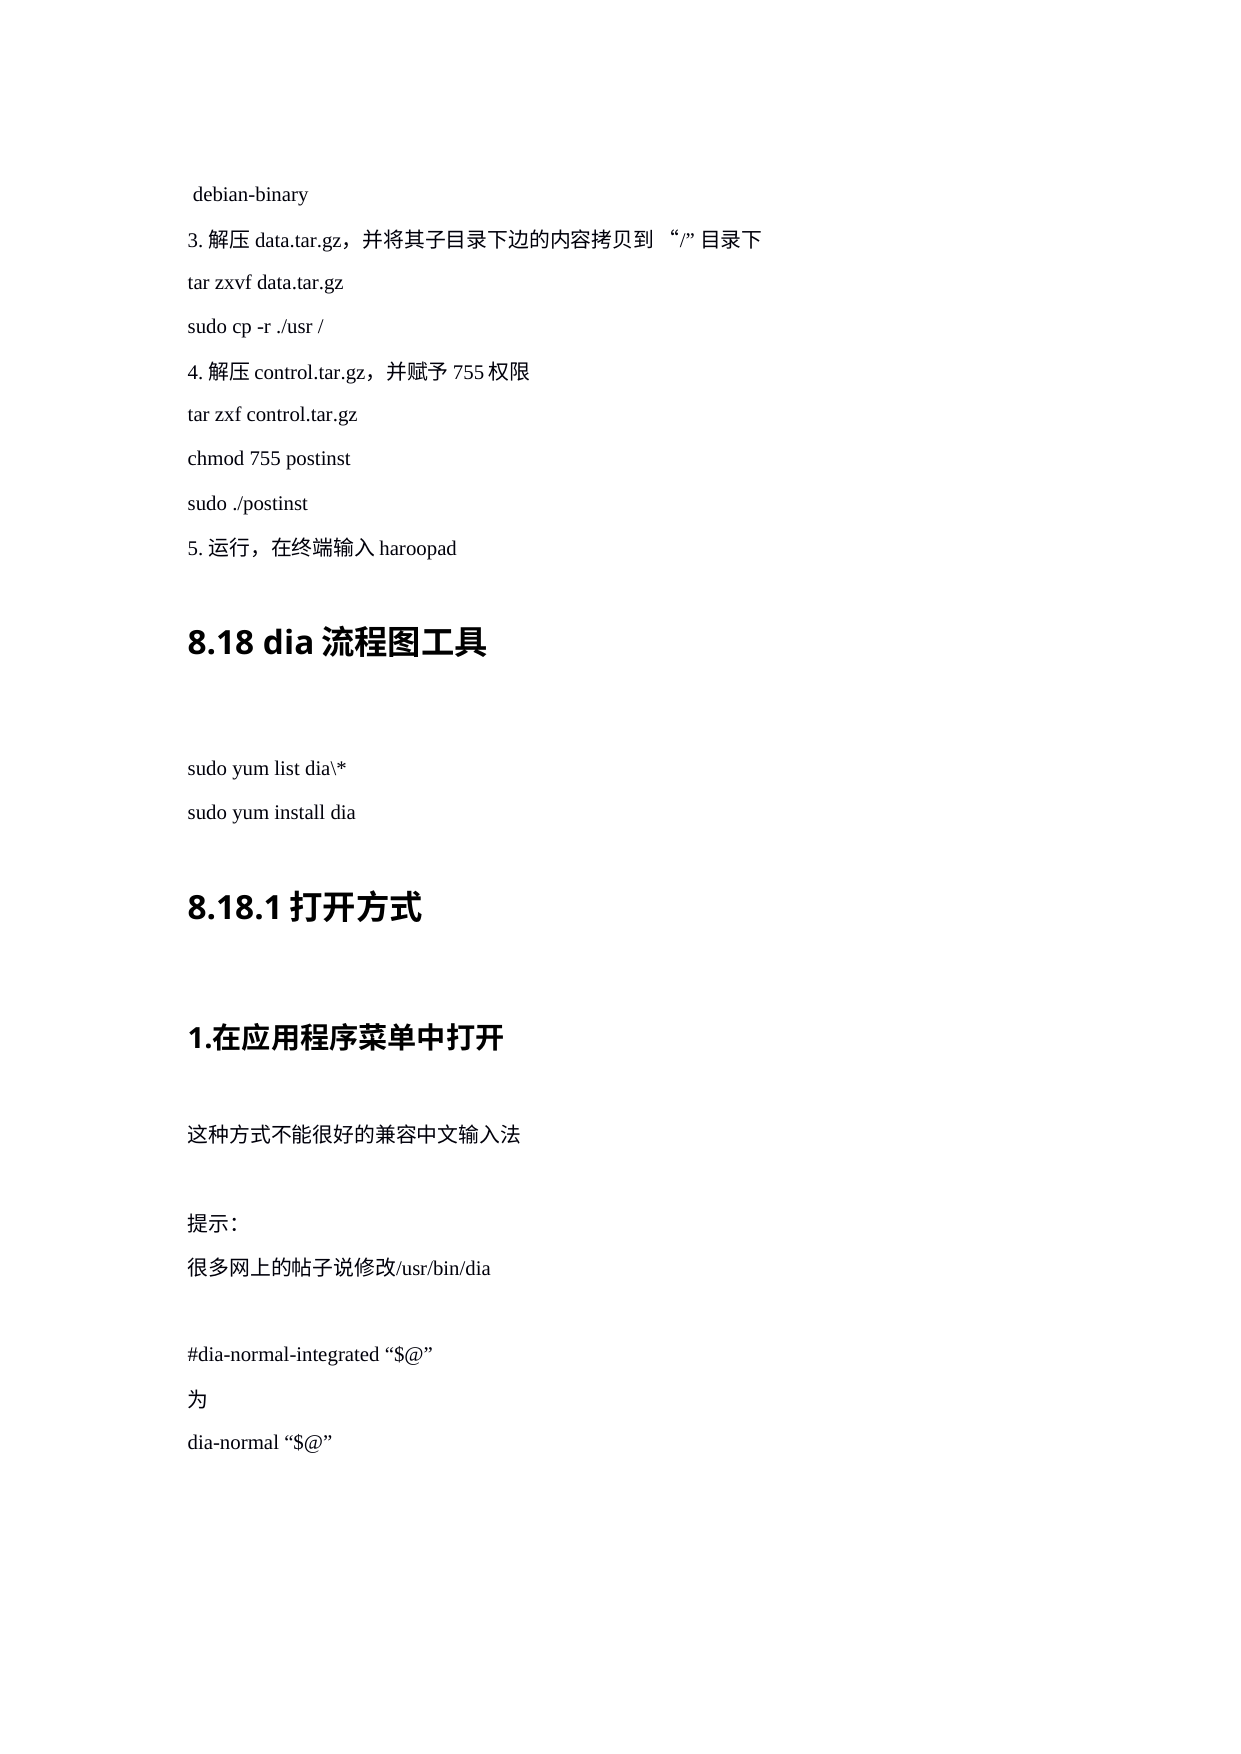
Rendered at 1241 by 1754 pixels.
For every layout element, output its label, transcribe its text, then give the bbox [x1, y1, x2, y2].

text sudo yum install dia [187, 790, 1053, 834]
text dia-normal “$@” [187, 1420, 1053, 1464]
text debian-binary [187, 172, 1053, 216]
text tar zxf control.tar.gz [187, 392, 1053, 436]
subtitle 1.在应用程序菜单中打开 [187, 1014, 1053, 1058]
subtitle 8.18.1打开方式 [187, 861, 1053, 949]
text 提示： [187, 1200, 1053, 1244]
text 这种方式不能很好的兼容中文输入法 [187, 1112, 1053, 1156]
text 3. 解压 data.tar.gz，并将其子目录下边的内容拷贝到 “/” 目录下 [187, 216, 1053, 260]
subtitle 8.18 dia流程图工具 [187, 596, 1053, 684]
text 为 [187, 1376, 1053, 1420]
text sudo cp -r ./usr / [187, 304, 1053, 348]
text chmod 755 postinst [187, 436, 1053, 480]
text #dia-normal-integrated “$@” [187, 1332, 1053, 1376]
text sudo yum list dia\* [187, 746, 1053, 790]
text tar zxvf data.tar.gz [187, 260, 1053, 304]
text 很多网上的帖子说修改/usr/bin/dia [187, 1244, 1053, 1288]
text sudo ./postinst [187, 480, 1053, 524]
text 5. 运行，在终端输入haroopad [187, 524, 1053, 568]
text 4. 解压control.tar.gz，并赋予755权限 [187, 348, 1053, 392]
